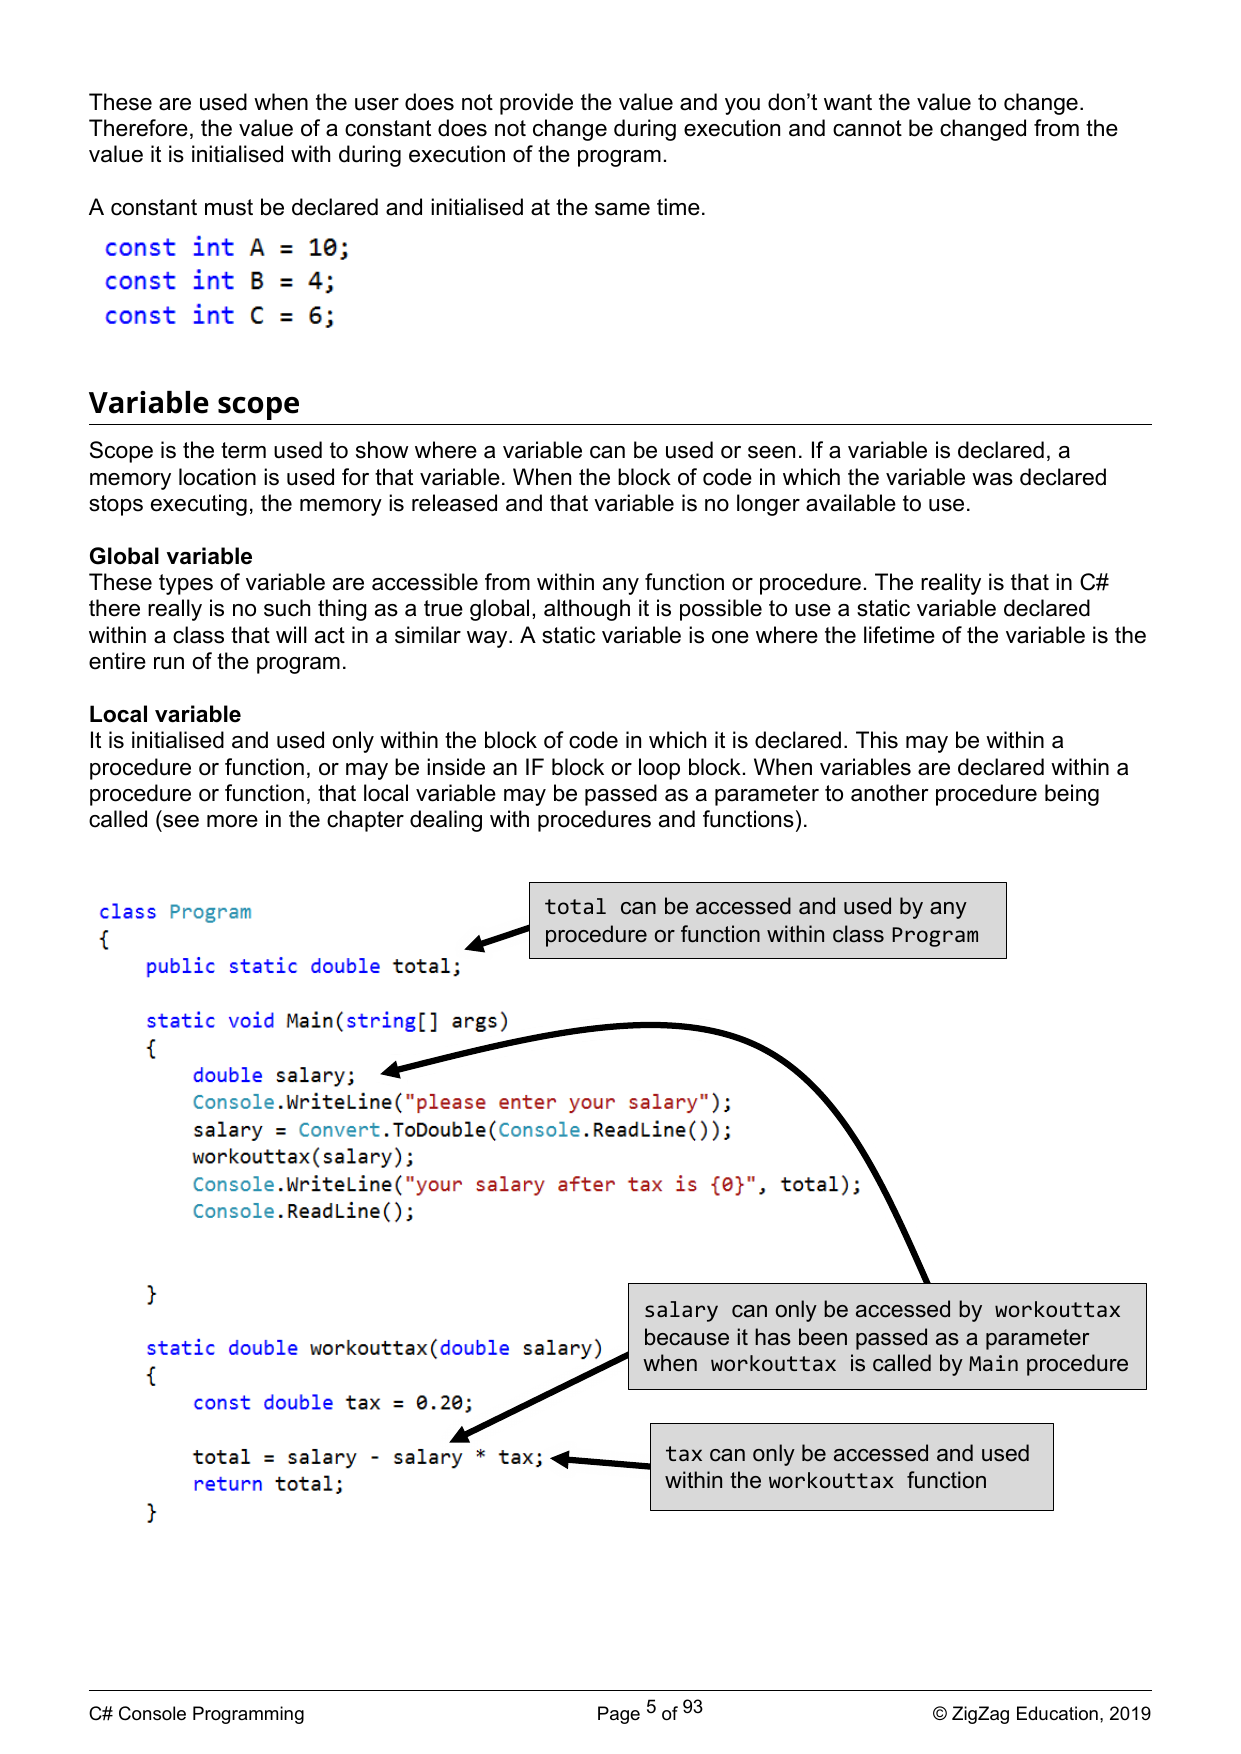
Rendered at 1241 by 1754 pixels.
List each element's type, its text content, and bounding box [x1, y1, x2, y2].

text These types of variable are accessible from within any function or procedure. The reality is that in C# there really is no such thing as a true global, although it is possible to use a static variable declared within a class that will act in a similar way. A static variable is one where the lifetime of the variable is the entire run of the program. [89, 569, 1152, 674]
subtitle Variable scope [89, 382, 1152, 424]
text A constant must be declared and initialised at the same time. [89, 194, 1152, 220]
text Global variable [89, 543, 1152, 569]
text It is initialised and used only within the block of code in which it is declared. This may be within a procedure or function, or may be inside an IF block or loop block. When variables are declared within a procedure or function, that local variable may be passed as a parameter to another procedure being called (see more in the chapter dealing with procedures and functions). [89, 727, 1152, 832]
text These are used when the user does not provide the value and you don’t want the value to change. Therefore, the value of a constant does not change during execution and cannot be changed from the value it is initialised with during execution of the program. [89, 89, 1152, 168]
picture [88, 232, 849, 336]
text Local variable [89, 701, 1152, 727]
text Scope is the term used to show where a variable can be used or seen. If a variable is declared, a memory location is used for that variable. When the block of code in which the variable was declared stops executing, the memory is released and that variable is no longer available to use. [89, 437, 1152, 516]
picture [59, 880, 880, 1526]
